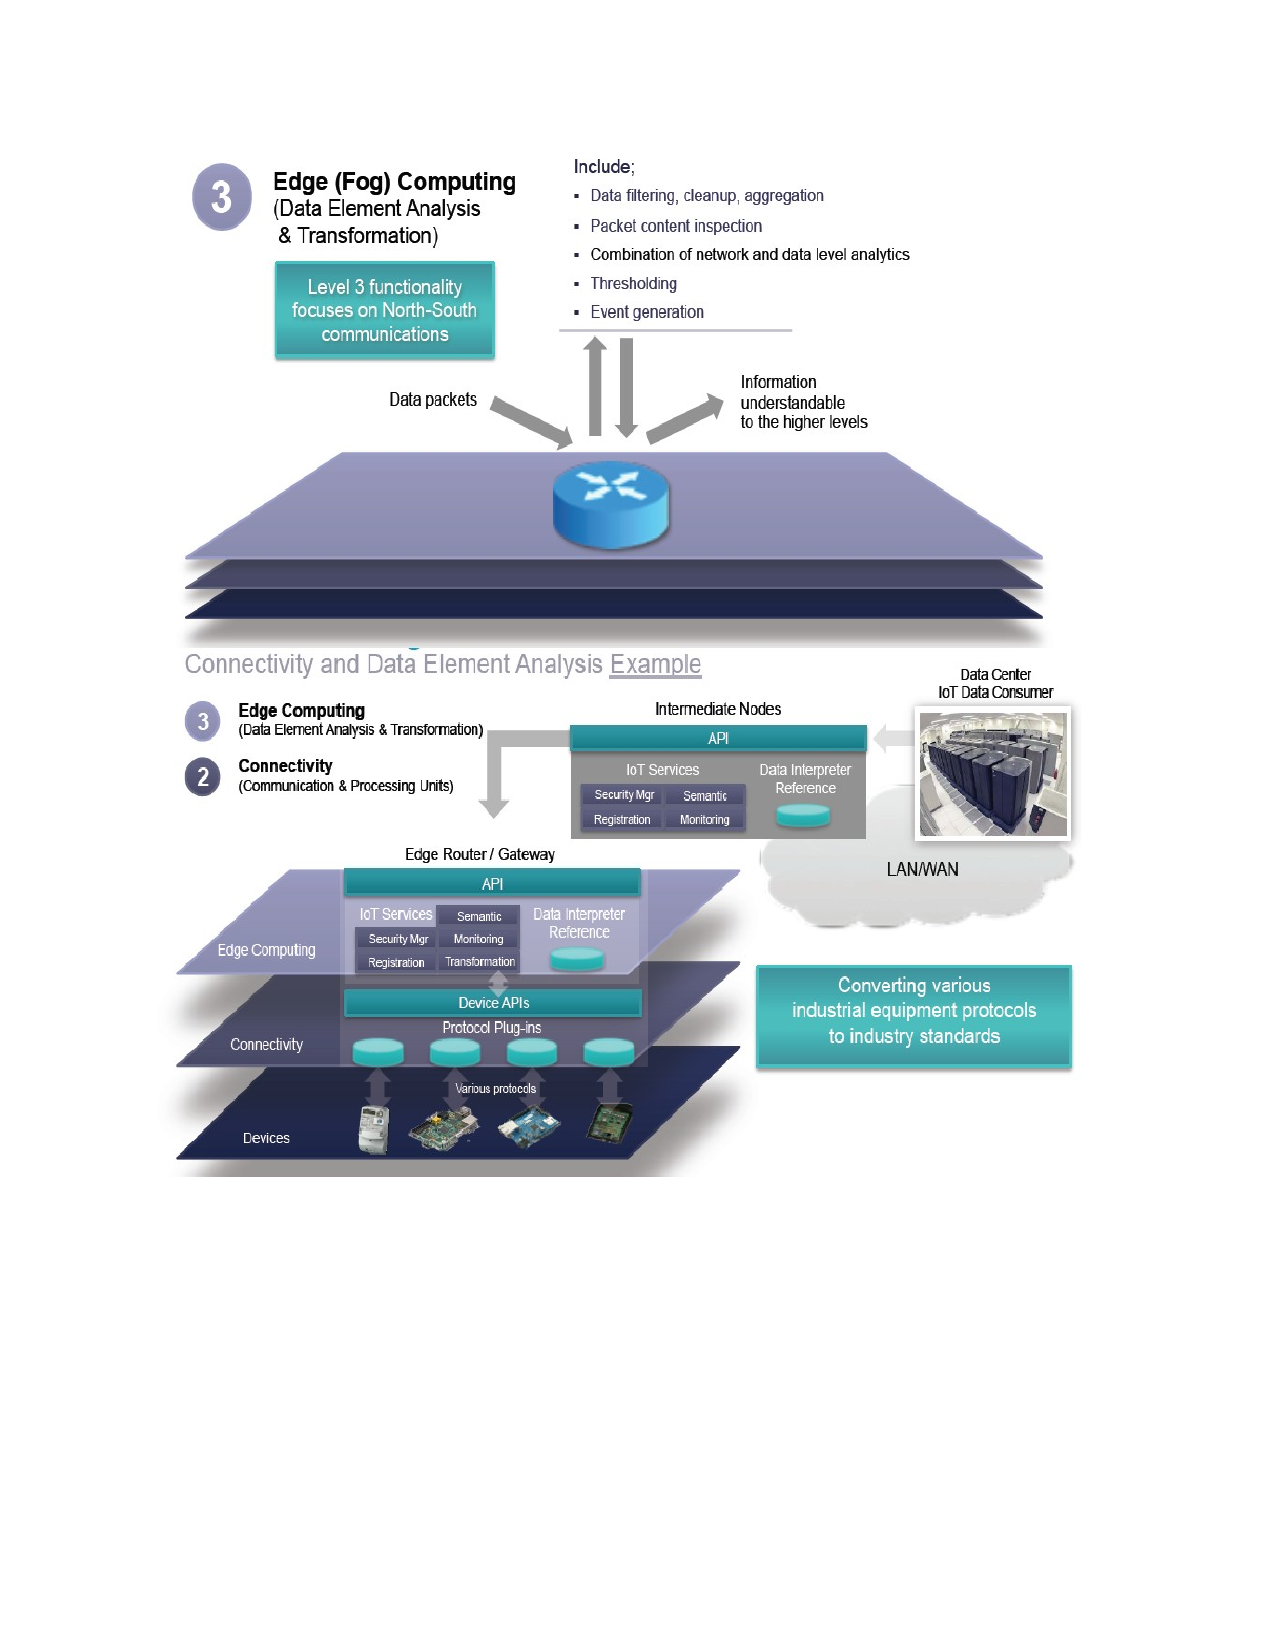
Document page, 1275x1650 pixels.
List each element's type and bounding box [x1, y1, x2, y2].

picture [158, 159, 1082, 1177]
